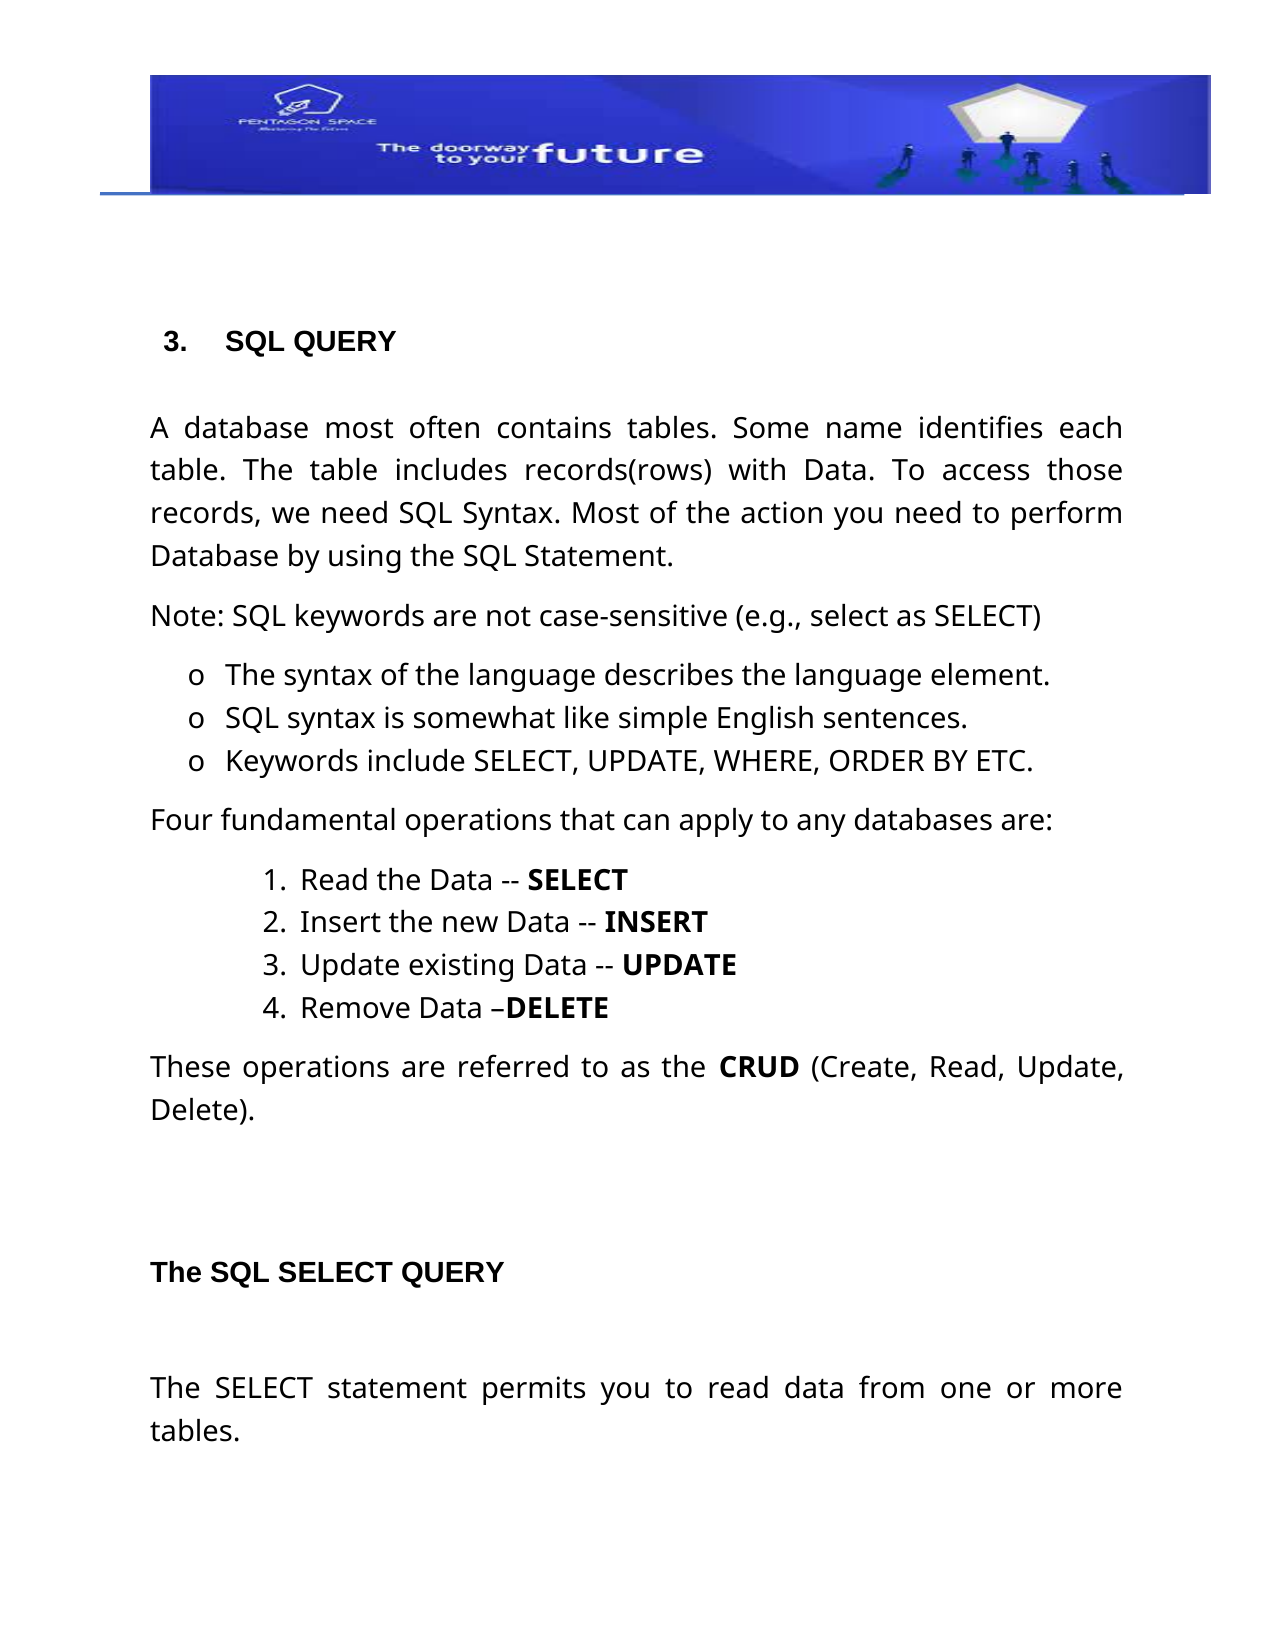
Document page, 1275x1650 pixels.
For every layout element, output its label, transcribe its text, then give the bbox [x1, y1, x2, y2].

text Note: SQL keywords are not case-sensitive (e.g., select as SELECT) [150, 595, 1125, 634]
list Remove Data –DELETE [262, 987, 1125, 1027]
list Read the Data -- SELECT [262, 859, 1125, 898]
text Four fundamental operations that can apply to any databases are: [150, 799, 1125, 839]
text The SQL SELECT QUERY [150, 1255, 1125, 1288]
list Insert the new Data -- INSERT [262, 902, 1125, 941]
text The SELECT statement permits you to read data from one or more tables. [150, 1367, 1125, 1449]
picture [150, 75, 1211, 194]
text These operations are referred to as the CRUD (Create, Read, Update, Delete). [150, 1047, 1125, 1129]
subtitle SQL QUERY [187, 324, 1125, 357]
list Keywords include SELECT, UPDATE, WHERE, ORDER BY ETC. [187, 740, 1125, 779]
list Update existing Data -- UPDATE [262, 944, 1125, 984]
list SQL syntax is somewhat like simple English sentences. [187, 697, 1125, 737]
text A database most often contains tables. Some name identifies each table. The table includes records(rows) with Data. To access those records, we need SQL Syntax. Most of the action you need to perform Database by using the SQL Statement. [150, 407, 1125, 575]
list The syntax of the language describes the language element. [187, 654, 1125, 694]
